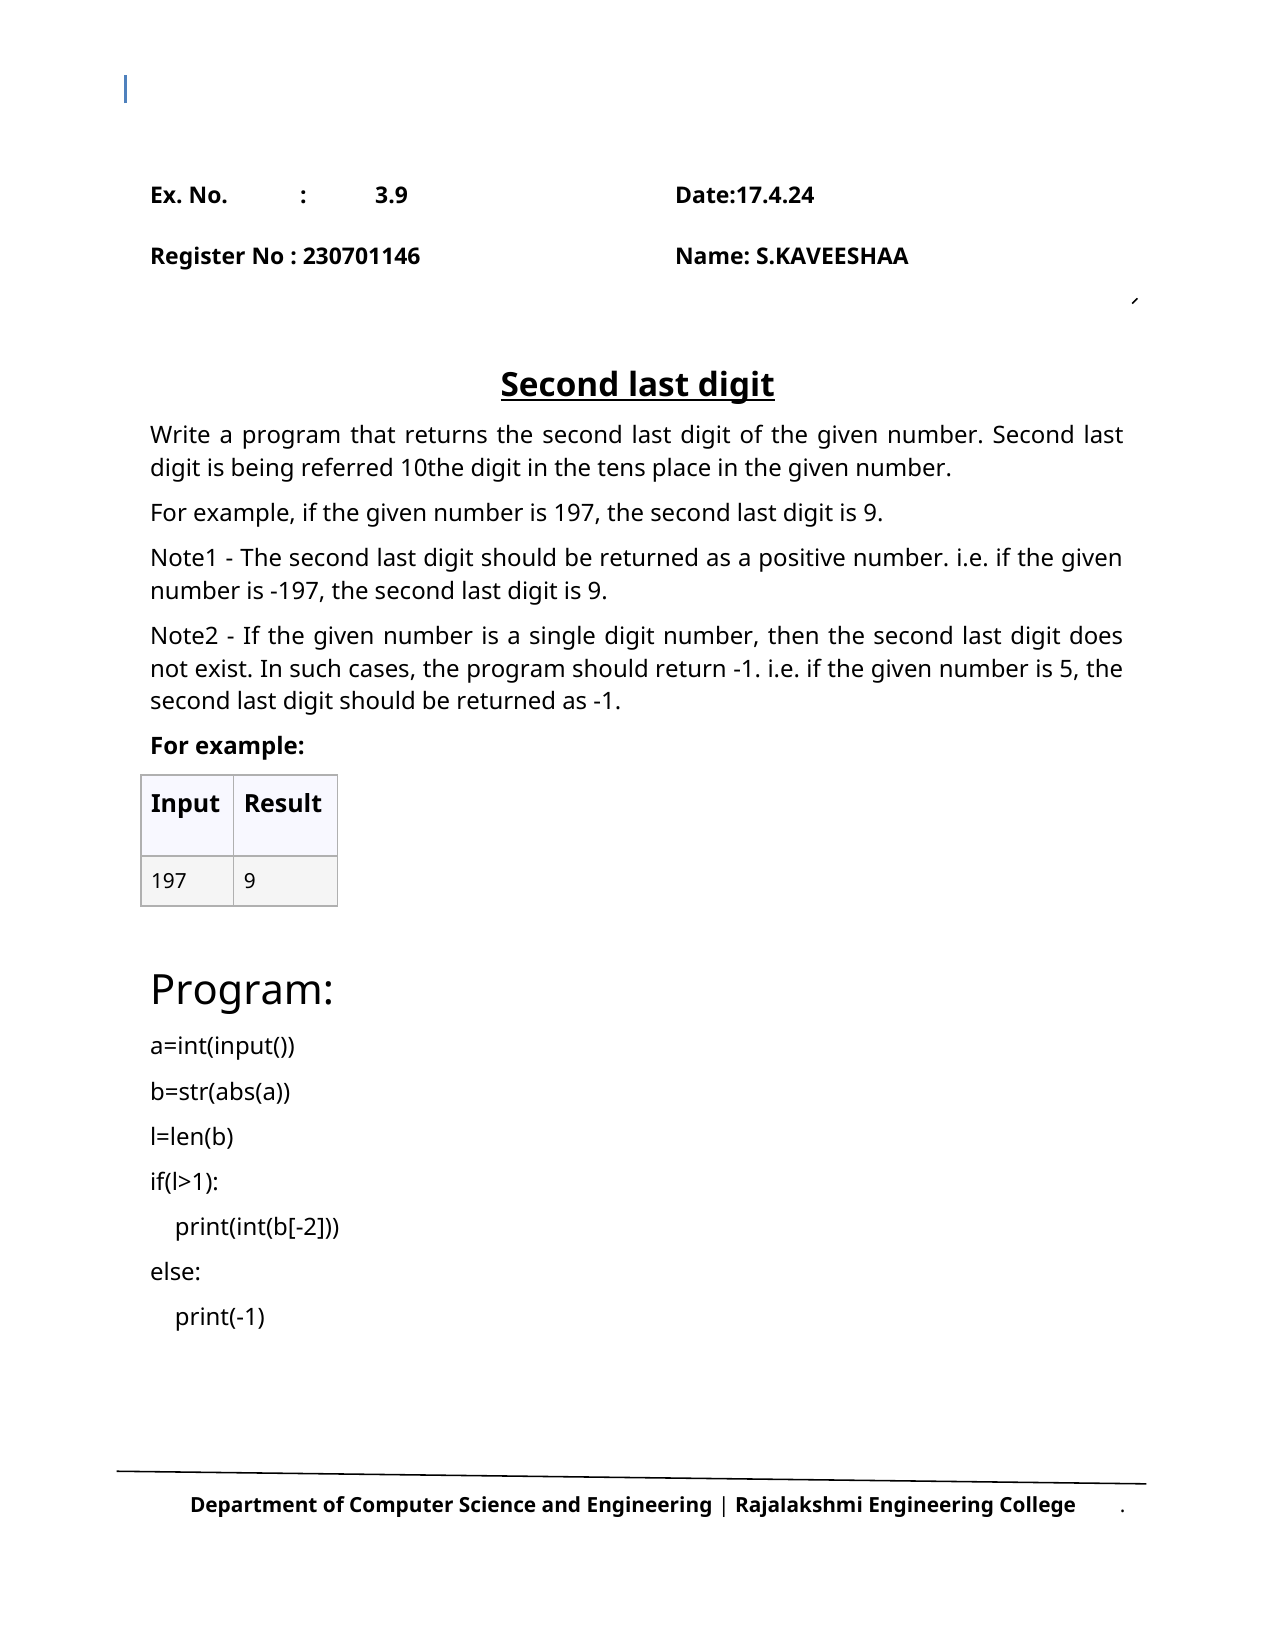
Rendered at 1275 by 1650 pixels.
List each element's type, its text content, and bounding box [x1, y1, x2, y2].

text Ex. No. : 3.9 Date:17.4.24 [150, 179, 1125, 210]
text Second last digit [150, 360, 1125, 406]
text Program: [150, 960, 1125, 1017]
text print(-1) [150, 1300, 1125, 1332]
text Note1 - The second last digit should be returned as a positive number. i.e. if the given number is -197, the second last digit is 9. [150, 541, 1125, 606]
text Note2 - If the given number is a single digit number, then the second last digit does not exist. In such cases, the program should return -1. i.e. if the given number is 5, the second last digit should be returned as -1. [150, 619, 1125, 717]
text a=int(input()) [150, 1029, 1125, 1062]
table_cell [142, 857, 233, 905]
text For example, if the given number is 197, the second last digit is 9. [150, 496, 1125, 529]
text b=str(abs(a)) [150, 1074, 1125, 1107]
text Register No : 230701146 Name: S.KAVEESHAA [150, 239, 1125, 271]
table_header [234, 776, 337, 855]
text Write a program that returns the second last digit of the given number. Second last digit is being referred 10the digit in the tens place in the given number. [150, 418, 1125, 483]
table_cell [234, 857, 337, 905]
text else: [150, 1255, 1125, 1287]
text if(l>1): [150, 1164, 1125, 1197]
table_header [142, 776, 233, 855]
text l=len(b) [150, 1119, 1125, 1152]
text print(int(b[-2])) [150, 1209, 1125, 1242]
text For example: [150, 729, 1125, 762]
